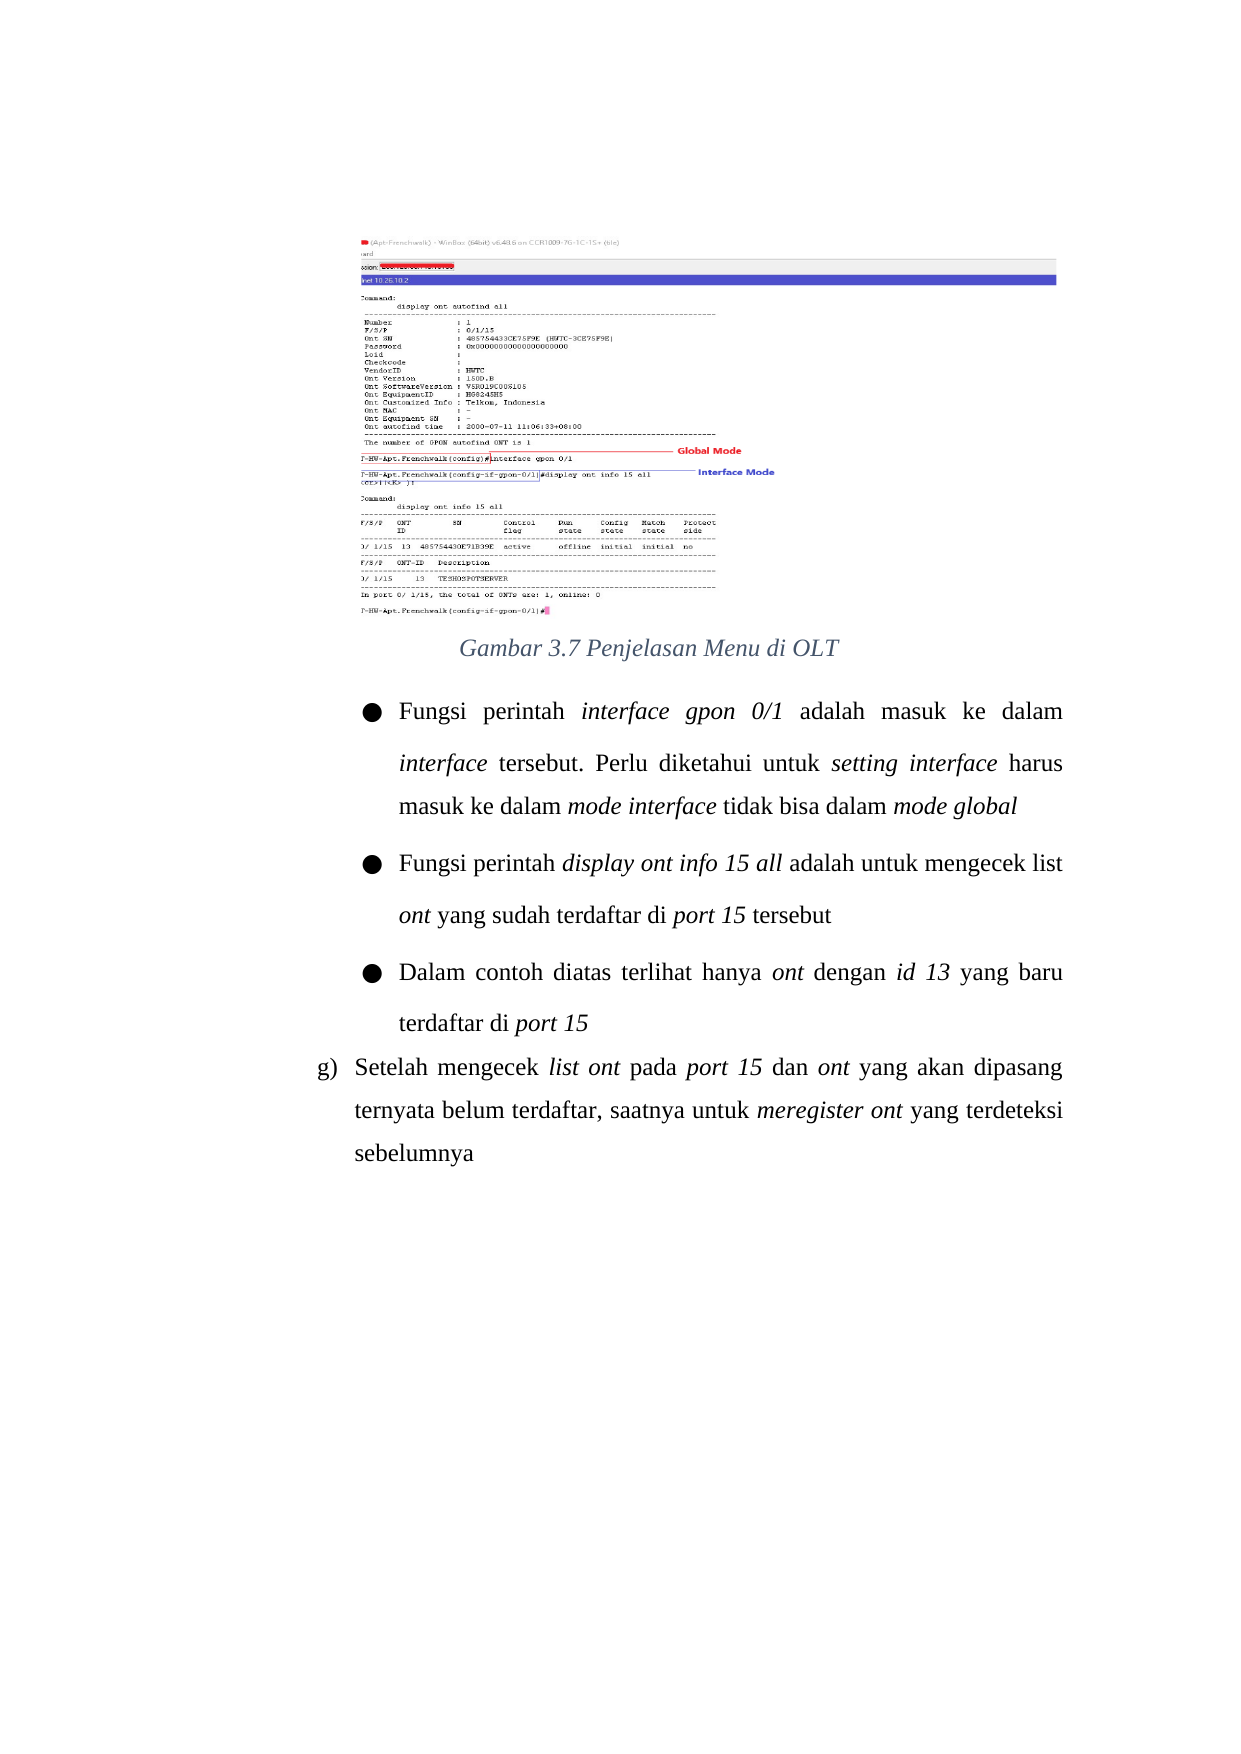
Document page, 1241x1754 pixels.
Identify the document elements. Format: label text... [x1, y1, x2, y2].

text Gambar 3.7 Penjelasan Menu di OLT [236, 633, 1063, 661]
list Fungsi perintah interface gpon 0/1 adalah masuk ke dalam interface tersebut. Perlu diketahui untuk setting interface harus masuk ke dalam mode interface tidak bisa dalam mode global [361, 682, 1063, 820]
list Setelah mengecek list ont pada port 15 dan ont yang akan dipasang ternyata belum terdaftar, saatnya untuk meregister ont yang terdeteksi sebelumnya [317, 1052, 1063, 1167]
list Fungsi perintah display ont info 15 all adalah untuk mengecek list ont yang sudah terdaftar di port 15 tersebut [361, 834, 1063, 928]
list Dalam contoh diatas terlihat hanya ont dengan id 13 yang baru terdaftar di port 15 [361, 943, 1063, 1037]
picture [361, 236, 1057, 619]
